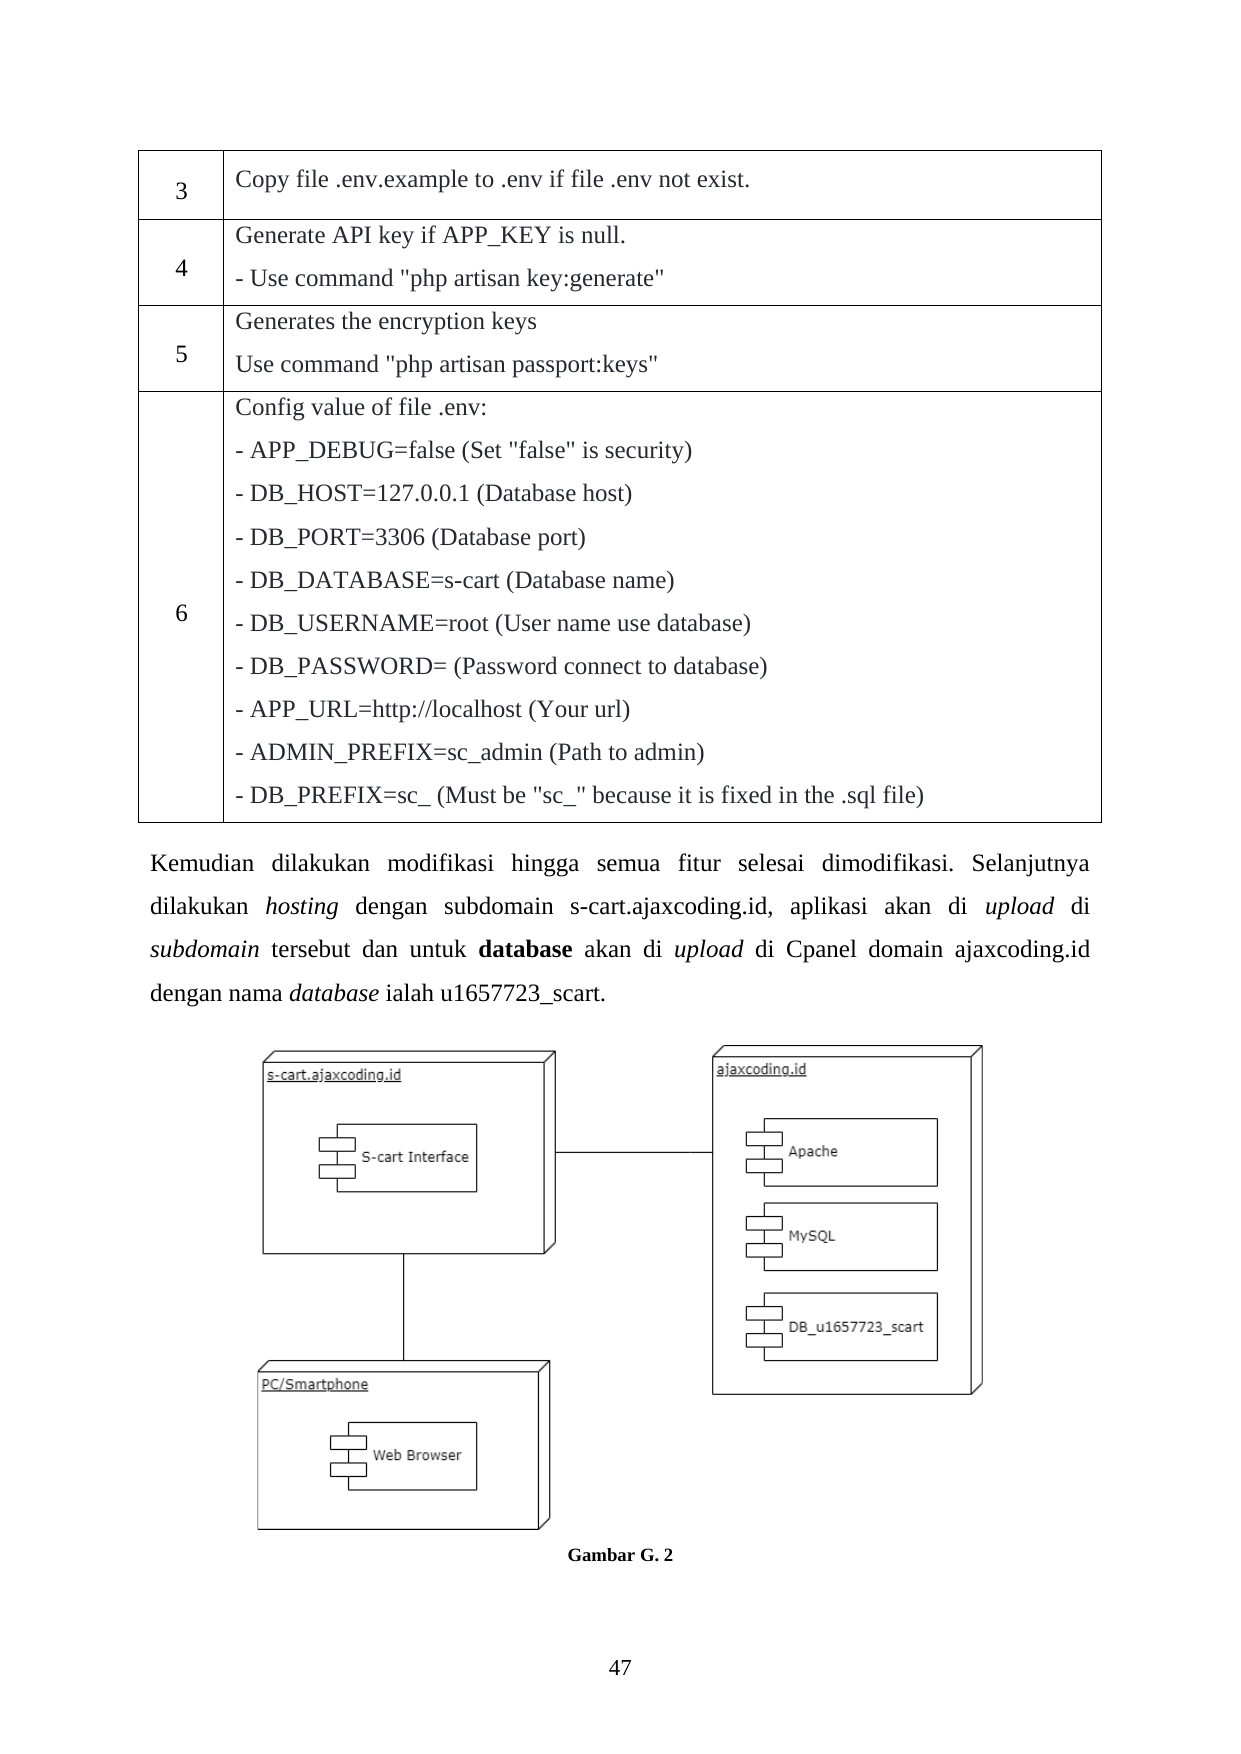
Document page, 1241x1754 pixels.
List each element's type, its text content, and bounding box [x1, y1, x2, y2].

table_cell Generates the encryption keys Use command "php artisan passport:keys" [224, 306, 1101, 391]
table_cell Config value of file .env: - APP_DEBUG=false (Set "false" is security) - DB_HOST=127.0.0.1 (Database host) - DB_PORT=3306 (Database port) - DB_DATABASE=s-cart (Database name) - DB_USERNAME=root (User name use database) - DB_PASSWORD= (Password connect to database) - APP_URL=http://localhost (Your url) - ADMIN_PREFIX=sc_admin (Path to admin) - DB_PREFIX=sc_ (Must be "sc_" because it is fixed in the .sql file) [224, 392, 1101, 822]
table_cell Generate API key if APP_KEY is null. - Use command "php artisan key:generate" [224, 220, 1101, 305]
text Gambar G. 2 [150, 1544, 1090, 1565]
picture [257, 1045, 983, 1530]
table_cell 6 [139, 392, 223, 822]
table_cell Copy file .env.example to .env if file .env not exist. [224, 151, 1101, 219]
table_cell 4 [139, 220, 223, 305]
table_cell 3 [139, 151, 223, 219]
table_cell 5 [139, 306, 223, 391]
text Kemudian dilakukan modifikasi hingga semua fitur selesai dimodifikasi. Selanjutnya dilakukan hosting dengan subdomain s-cart.ajaxcoding.id, aplikasi akan di upload di subdomain tersebut dan untuk database akan di upload di Cpanel domain ajaxcoding.id dengan nama database ialah u1657723_scart. [150, 848, 1090, 1006]
